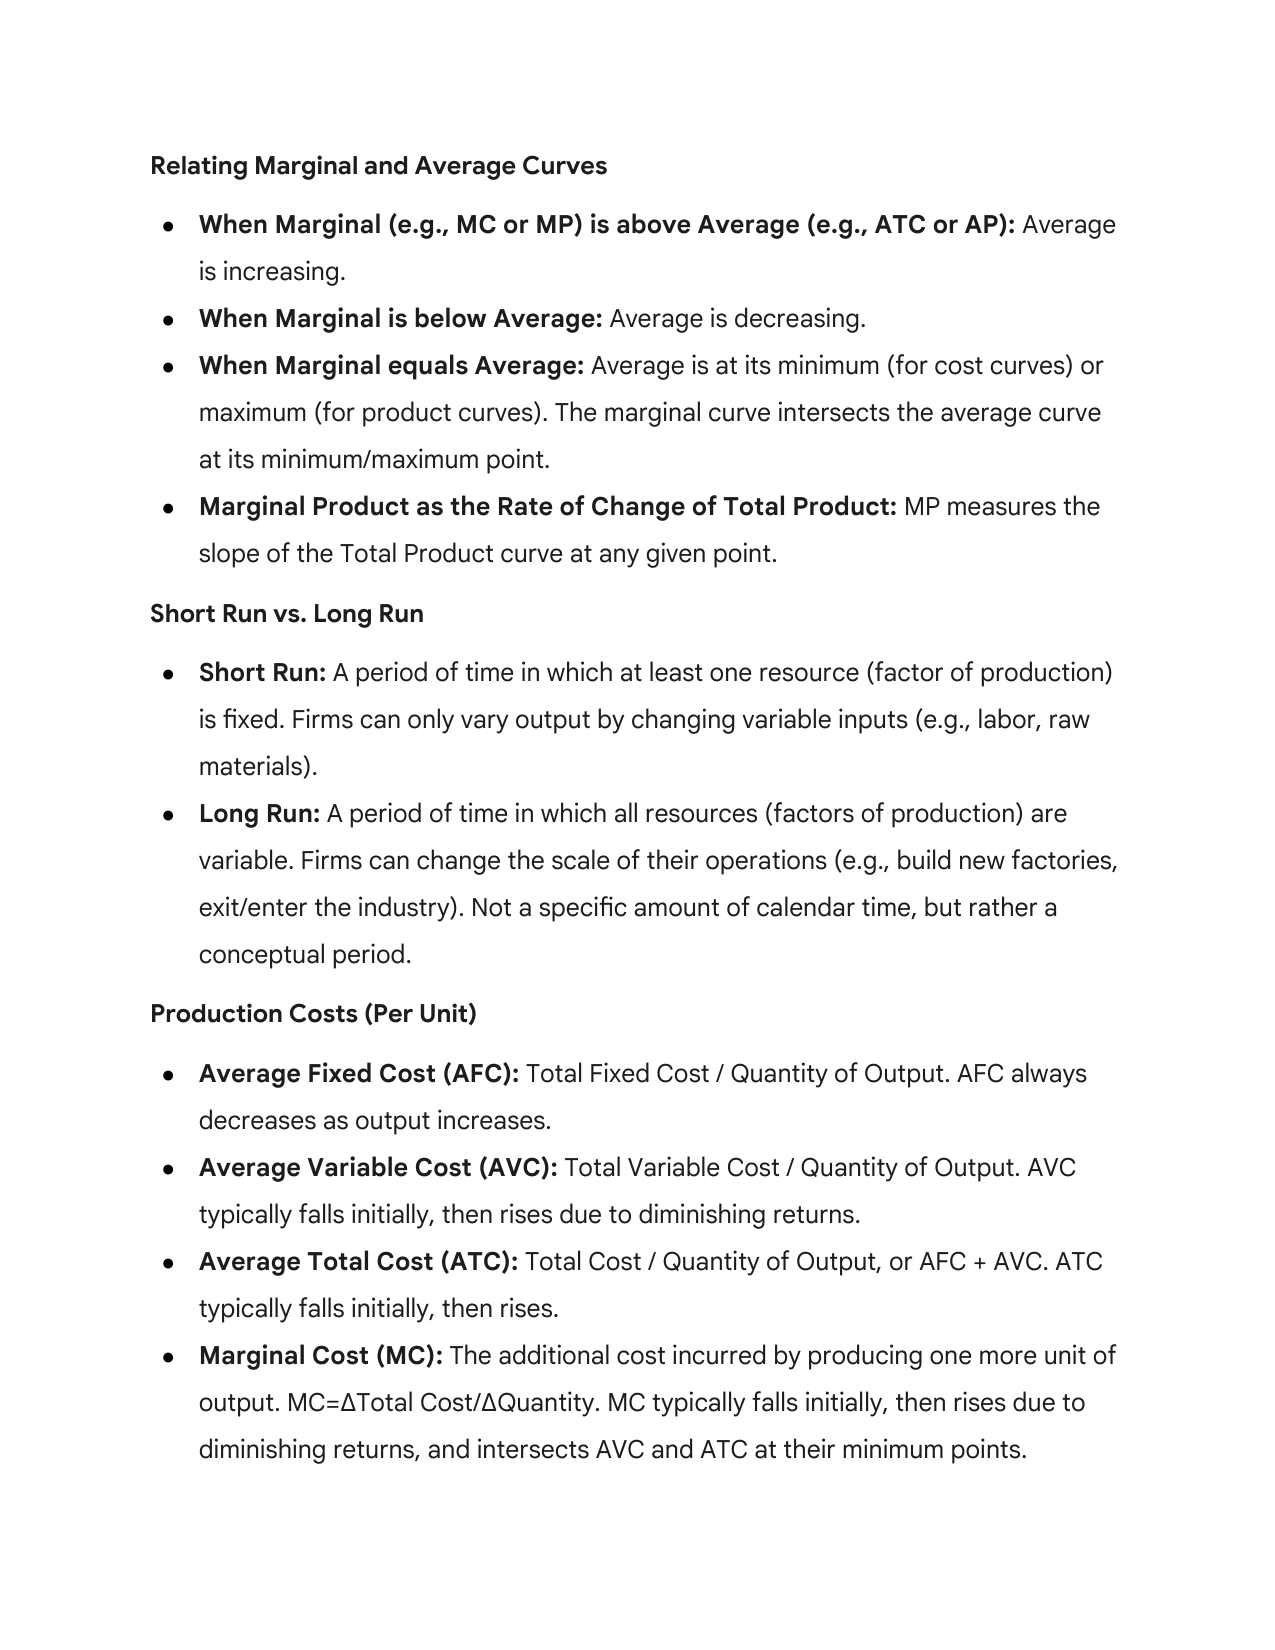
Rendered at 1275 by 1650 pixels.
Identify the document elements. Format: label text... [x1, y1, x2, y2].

list Average Variable Cost (AVC): Total Variable Cost / Quantity of Output. AVC typically falls initially, then rises due to diminishing returns. [161, 1152, 1125, 1230]
list Average Fixed Cost (AFC): Total Fixed Cost / Quantity of Output. AFC always decreases as output increases. [161, 1058, 1125, 1136]
list When Marginal is below Average: Average is decreasing. [161, 303, 1125, 335]
list Long Run: A period of time in which all resources (factors of production) are variable. Firms can change the scale of their operations (e.g., build new factories, exit/enter the industry). Not a specific amount of calendar time, but rather a conceptual period. [161, 798, 1125, 971]
subtitle Short Run vs. Long Run [150, 598, 1125, 629]
list Marginal Product as the Rate of Change of Total Product: MP measures the slope of the Total Product curve at any given point. [161, 491, 1125, 570]
subtitle Relating Marginal and Average Curves [150, 150, 1125, 181]
list Short Run: A period of time in which at least one resource (factor of production) is fixed. Firms can only vary output by changing variable inputs (e.g., labor, raw materials). [161, 657, 1125, 783]
list When Marginal (e.g., MC or MP) is above Average (e.g., ATC or AP): Average is increasing. [161, 209, 1125, 288]
list When Marginal equals Average: Average is at its minimum (for cost curves) or maximum (for product curves). The marginal curve intersects the average curve at its minimum/maximum point. [161, 350, 1125, 476]
subtitle Production Costs (Per Unit) [150, 999, 1125, 1030]
list Average Total Cost (ATC): Total Cost / Quantity of Output, or AFC + AVC. ATC typically falls initially, then rises. [161, 1246, 1125, 1324]
list Marginal Cost (MC): The additional cost incurred by producing one more unit of output. MC=ΔTotal Cost/ΔQuantity. MC typically falls initially, then rises due to diminishing returns, and intersects AVC and ATC at their minimum points. [161, 1340, 1125, 1465]
